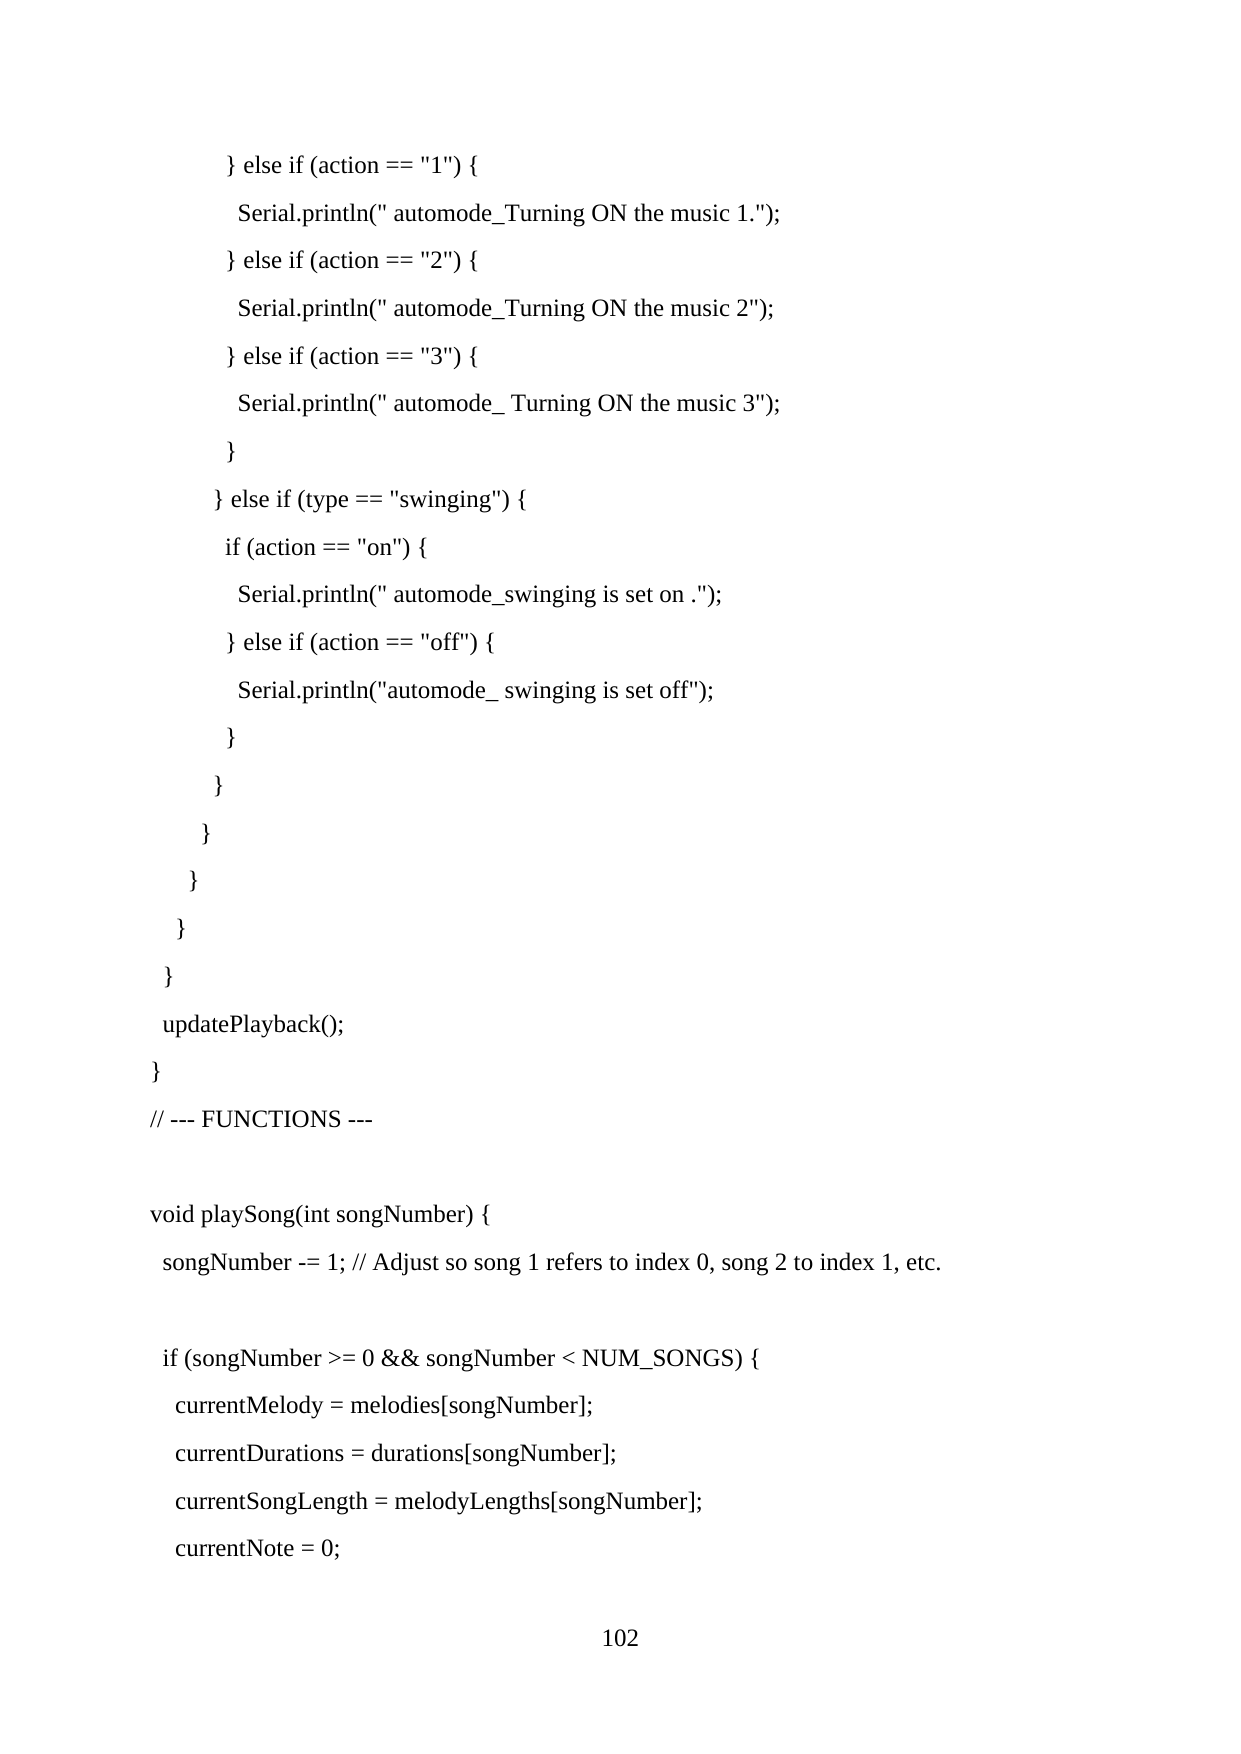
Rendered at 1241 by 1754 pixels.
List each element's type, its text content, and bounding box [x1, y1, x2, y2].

text } else if (action == "off") { [150, 627, 1090, 656]
text } [150, 1056, 1090, 1085]
text } [150, 770, 1090, 799]
text // --- FUNCTIONS --- [150, 1104, 1090, 1133]
text Serial.println(" automode_Turning ON the music 2"); [150, 293, 1090, 322]
text void playSong(int songNumber) { [150, 1199, 1090, 1228]
text } else if (action == "3") { [150, 341, 1090, 369]
text if (songNumber >= 0 && songNumber < NUM_SONGS) { [150, 1343, 1090, 1371]
text songNumber -= 1; // Adjust so song 1 refers to index 0, song 2 to index 1, etc. [150, 1247, 1090, 1276]
text } else if (type == "swinging") { [150, 484, 1090, 513]
text updatePlayback(); [150, 1009, 1090, 1037]
text } [150, 436, 1090, 465]
text currentSongLength = melodyLengths[songNumber]; [150, 1486, 1090, 1514]
text } else if (action == "1") { [150, 150, 1090, 179]
text } [150, 818, 1090, 847]
text Serial.println(" automode_ Turning ON the music 3"); [150, 388, 1090, 417]
text } [150, 722, 1090, 751]
text Serial.println("automode_ swinging is set off"); [150, 675, 1090, 703]
text } else if (action == "2") { [150, 245, 1090, 274]
text currentDurations = durations[songNumber]; [150, 1438, 1090, 1467]
text Serial.println(" automode_swinging is set on ."); [150, 579, 1090, 608]
text } [150, 866, 1090, 894]
text } [150, 913, 1090, 942]
text currentNote = 0; [150, 1533, 1090, 1562]
text Serial.println(" automode_Turning ON the music 1."); [150, 198, 1090, 226]
text } [150, 961, 1090, 990]
text if (action == "on") { [150, 532, 1090, 560]
text currentMelody = melodies[songNumber]; [150, 1390, 1090, 1419]
